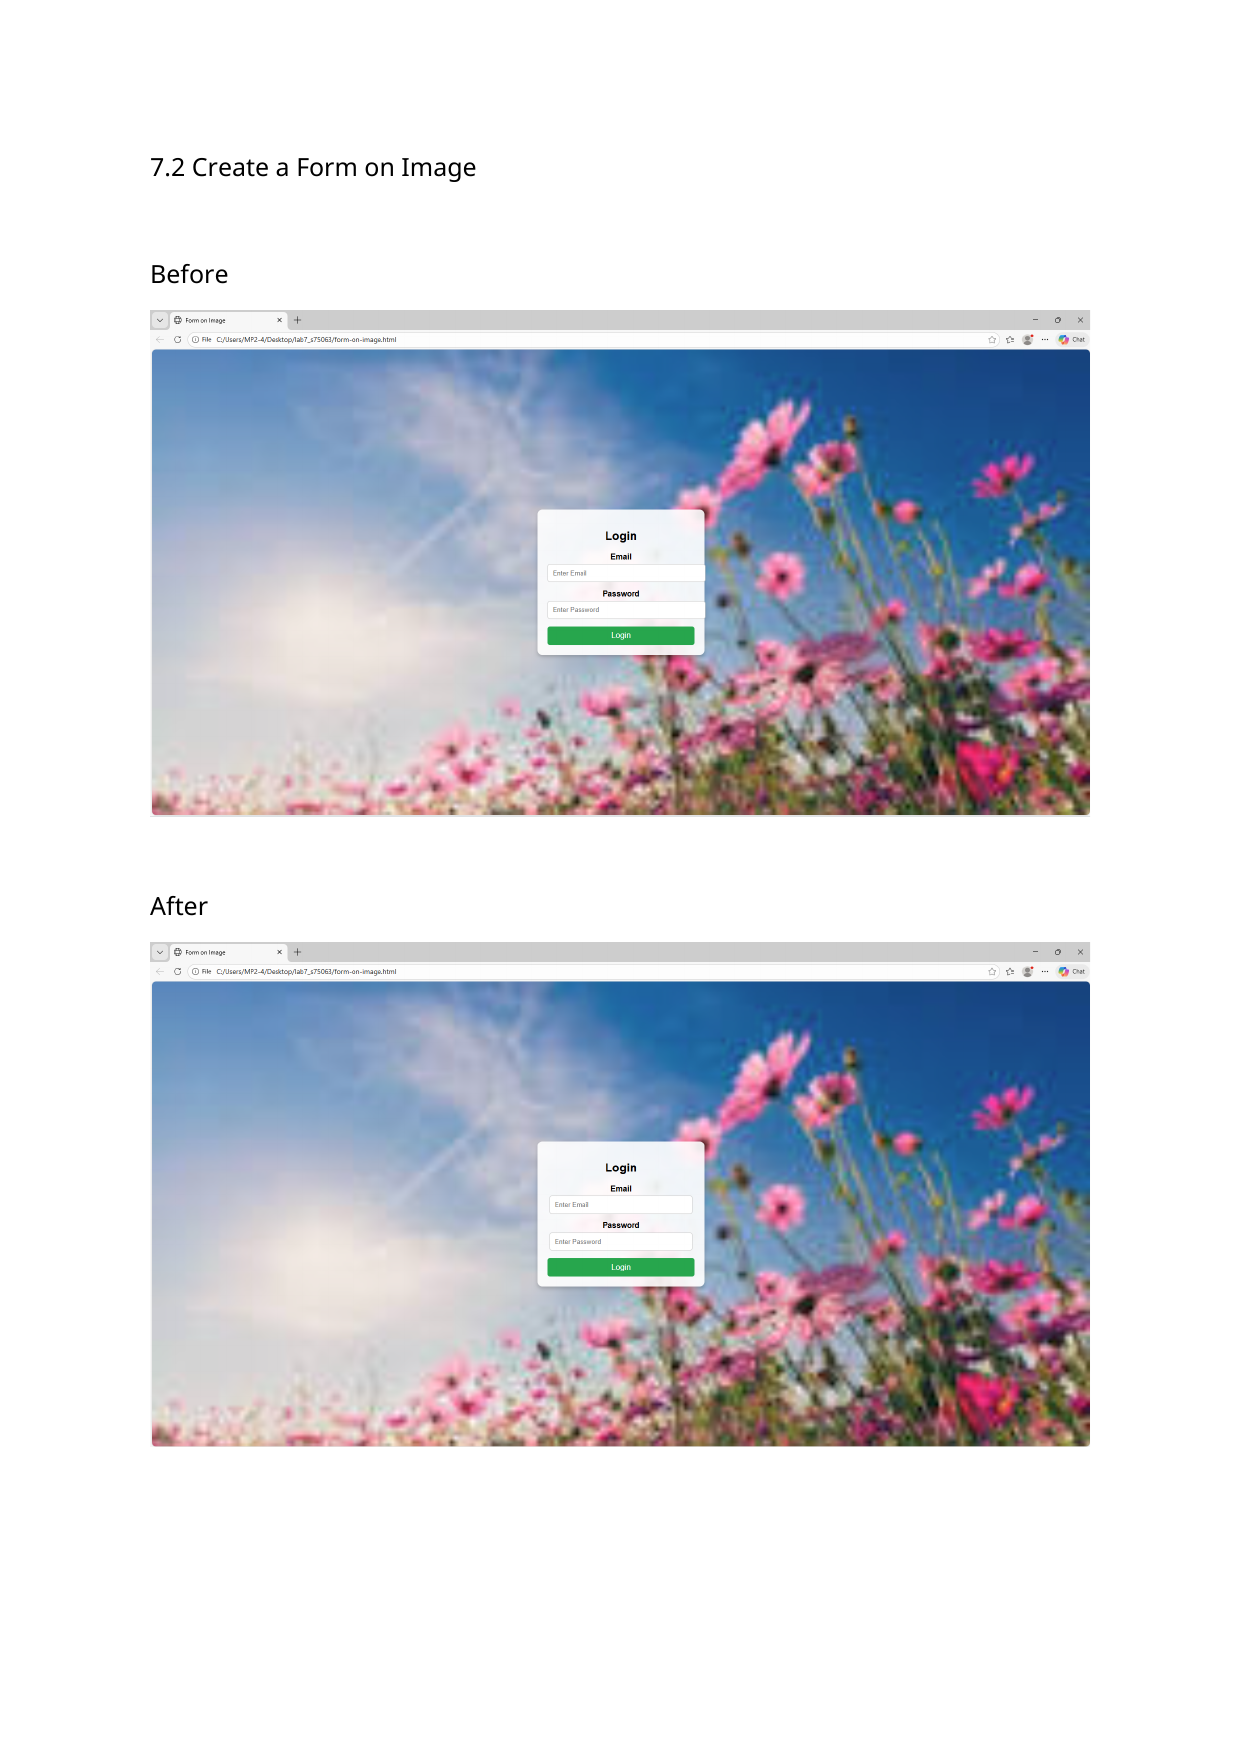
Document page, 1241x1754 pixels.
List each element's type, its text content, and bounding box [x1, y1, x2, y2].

picture [150, 942, 1091, 1447]
text 7.2 Create a Form on Image [150, 150, 1090, 184]
text Before [150, 257, 1090, 291]
picture [150, 310, 1091, 817]
text After [150, 889, 1090, 923]
